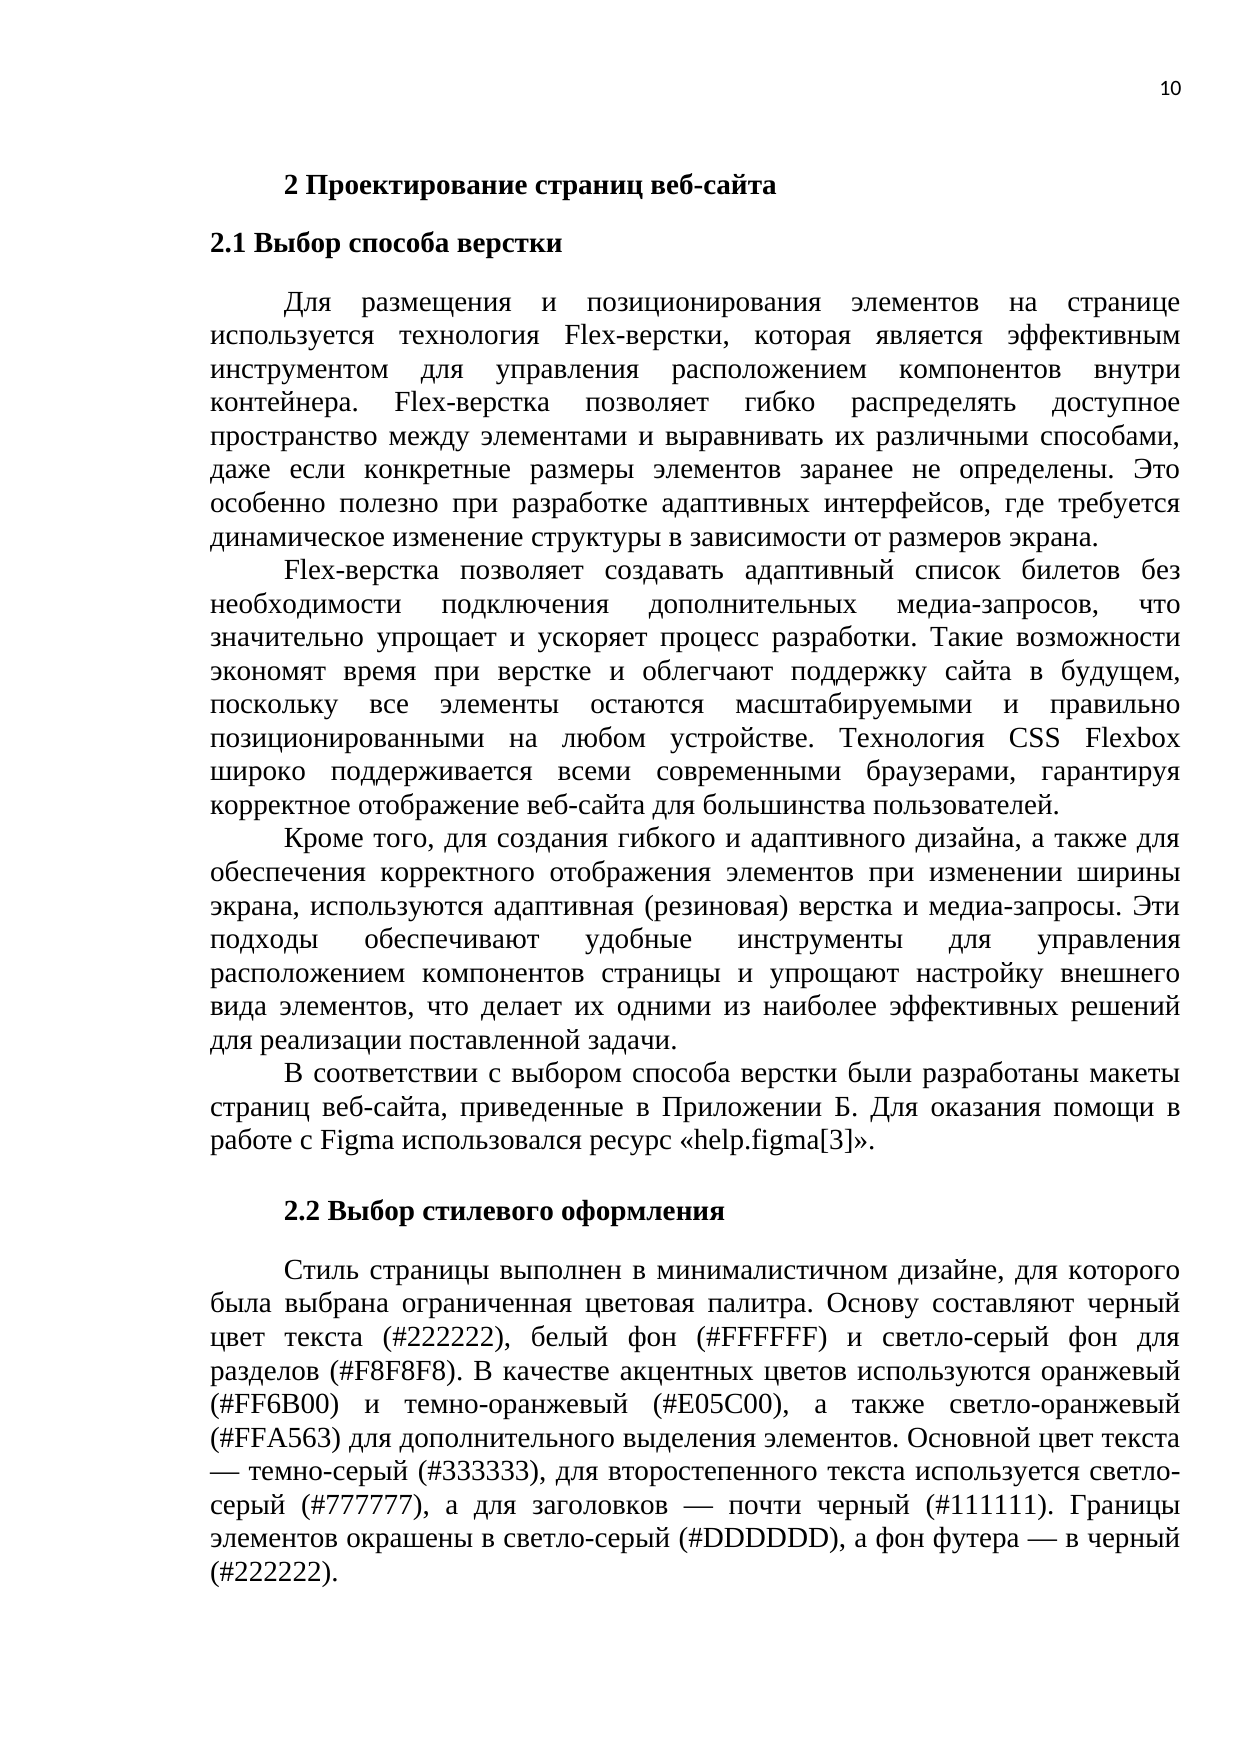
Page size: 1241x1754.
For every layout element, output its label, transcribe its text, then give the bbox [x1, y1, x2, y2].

text Стиль страницы выполнен в минималистичном дизайне, для которого была выбрана ограниченная цветовая палитра. Основу составляют черный цвет текста (#222222), белый фон (#FFFFFF) и светло-серый фон для разделов (#F8F8F8). В качестве акцентных цветов используются оранжевый (#FF6B00) и темно-оранжевый (#E05C00), а также светло-оранжевый (#FFA563) для дополнительного выделения элементов. Основной цвет текста — темно-серый (#333333), для второстепенного текста используется светло-серый (#777777), а для заголовков — почти черный (#111111). Границы элементов окрашены в светло-серый (#DDDDDD), а фон футера — в черный (#222222). [210, 1252, 1181, 1587]
text Кроме того, для создания гибкого и адаптивного дизайна, а также для обеспечения корректного отображения элементов при изменении ширины экрана, используются адаптивная (резиновая) верстка и медиа-запросы. Эти подходы обеспечивают удобные инструменты для управления расположением компонентов страницы и упрощают настройку внешнего вида элементов, что делает их одними из наиболее эффективных решений для реализации поставленной задачи. [210, 821, 1181, 1055]
text В соответствии с выбором способа верстки были разработаны макеты страниц веб-сайта, приведенные в Приложении Б. Для оказания помощи в работе с Figma использовался ресурс «help.figma[3]». [210, 1055, 1181, 1156]
text 2.1 Выбор способа верстки [136, 225, 1181, 259]
text Flex-верстка позволяет создавать адаптивный список билетов без необходимости подключения дополнительных медиа-запросов, что значительно упрощает и ускоряет процесс разработки. Такие возможности экономят время при верстке и облегчают поддержку сайта в будущем, поскольку все элементы остаются масштабируемыми и правильно позиционированными на любом устройстве. Технология CSS Flexbox широко поддерживается всеми современными браузерами, гарантируя корректное отображение веб-сайта для большинства пользователей. [210, 552, 1181, 821]
text 2 Проектирование страниц веб-сайта [210, 167, 1181, 200]
text Для размещения и позиционирования элементов на странице используется технология Flex-верстки, которая является эффективным инструментом для управления расположением компонентов внутри контейнера. Flex-верстка позволяет гибко распределять доступное пространство между элементами и выравнивать их различными способами, даже если конкретные размеры элементов заранее не определены. Это особенно полезно при разработке адаптивных интерфейсов, где требуется динамическое изменение структуры в зависимости от размеров экрана. [210, 284, 1181, 552]
text 2.2 Выбор стилевого оформления [210, 1193, 1181, 1227]
